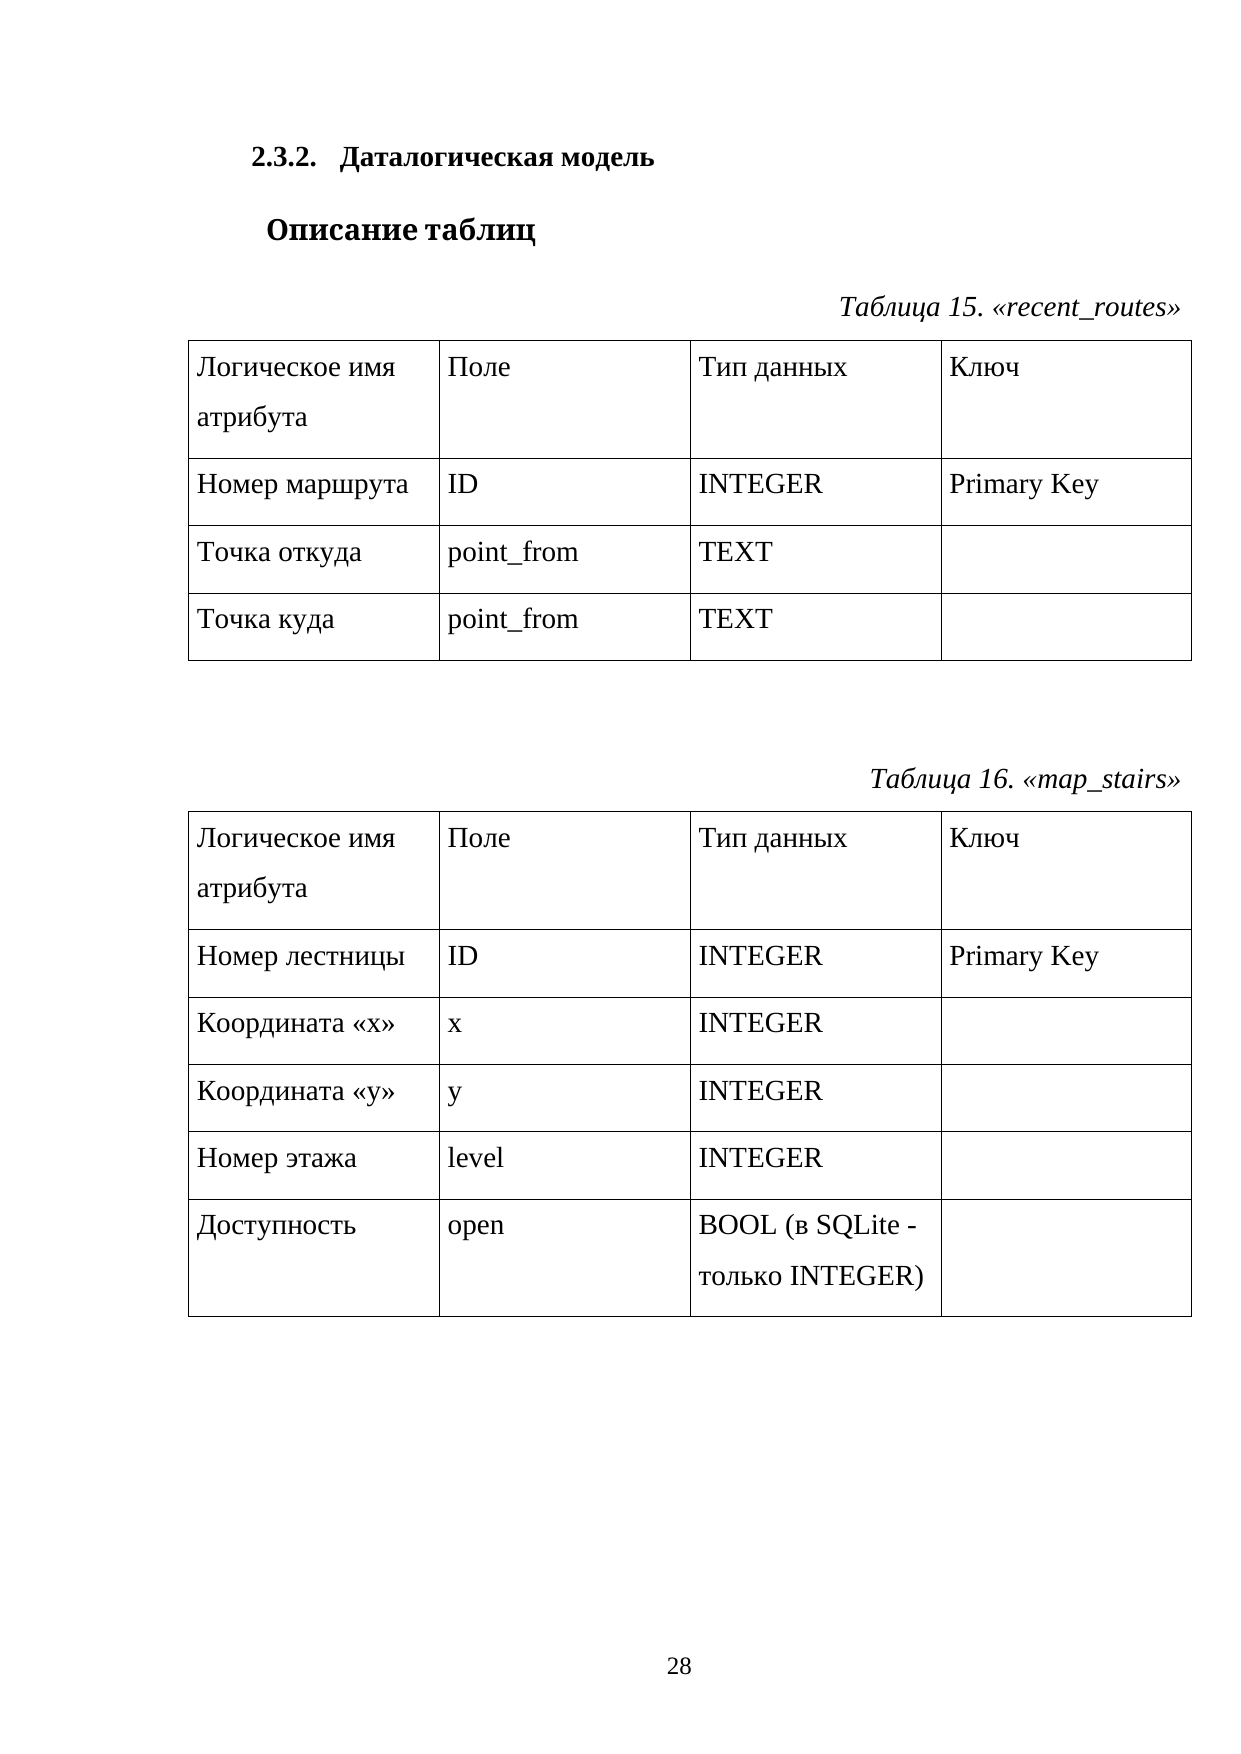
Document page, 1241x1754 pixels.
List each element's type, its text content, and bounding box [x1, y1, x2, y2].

table_cell Координата «x» [189, 998, 439, 1064]
table_cell [942, 594, 1191, 660]
table_cell TEXT [691, 594, 941, 660]
table_header Тип данных [691, 812, 941, 929]
table_header Ключ [942, 812, 1191, 929]
table_cell INTEGER [691, 1065, 941, 1131]
table_cell BOOL (в SQLite - только INTEGER) [691, 1200, 941, 1316]
table_cell INTEGER [691, 459, 941, 525]
table_cell [942, 1065, 1191, 1131]
table_cell [942, 526, 1191, 592]
subtitle Даталогическая модель [251, 139, 1181, 172]
table_cell [942, 998, 1191, 1064]
table_cell [942, 1200, 1191, 1316]
table_cell point_from [440, 526, 690, 592]
table_cell Точка откуда [189, 526, 439, 592]
table_header Тип данных [691, 341, 941, 458]
table_header Поле [440, 812, 690, 929]
table_cell Точка куда [189, 594, 439, 660]
table_header Логическое имя атрибута [189, 812, 439, 929]
table_cell Номер маршрута [189, 459, 439, 525]
table_cell ID [440, 459, 690, 525]
table_cell x [440, 998, 690, 1064]
table_cell Primary Key [942, 930, 1191, 996]
table_cell Номер этажа [189, 1132, 439, 1198]
table_cell level [440, 1132, 690, 1198]
subtitle Описание таблиц [266, 214, 1181, 248]
table_cell point_from [440, 594, 690, 660]
table_cell y [440, 1065, 690, 1131]
table_cell Координата «y» [189, 1065, 439, 1131]
table_cell INTEGER [691, 930, 941, 996]
table_cell INTEGER [691, 1132, 941, 1198]
table_cell INTEGER [691, 998, 941, 1064]
table_cell Primary Key [942, 459, 1191, 525]
table_header Логическое имя атрибута [189, 341, 439, 458]
text Таблица 16. «map_stairs» [177, 761, 1181, 794]
table_header Поле [440, 341, 690, 458]
table_cell Доступность [189, 1200, 439, 1316]
table_cell open [440, 1200, 690, 1316]
table_cell ID [440, 930, 690, 996]
table_cell TEXT [691, 526, 941, 592]
table_cell Номер лестницы [189, 930, 439, 996]
table_header Ключ [942, 341, 1191, 458]
table_cell [942, 1132, 1191, 1198]
text Таблица 15. «recent_routes» [177, 289, 1181, 323]
